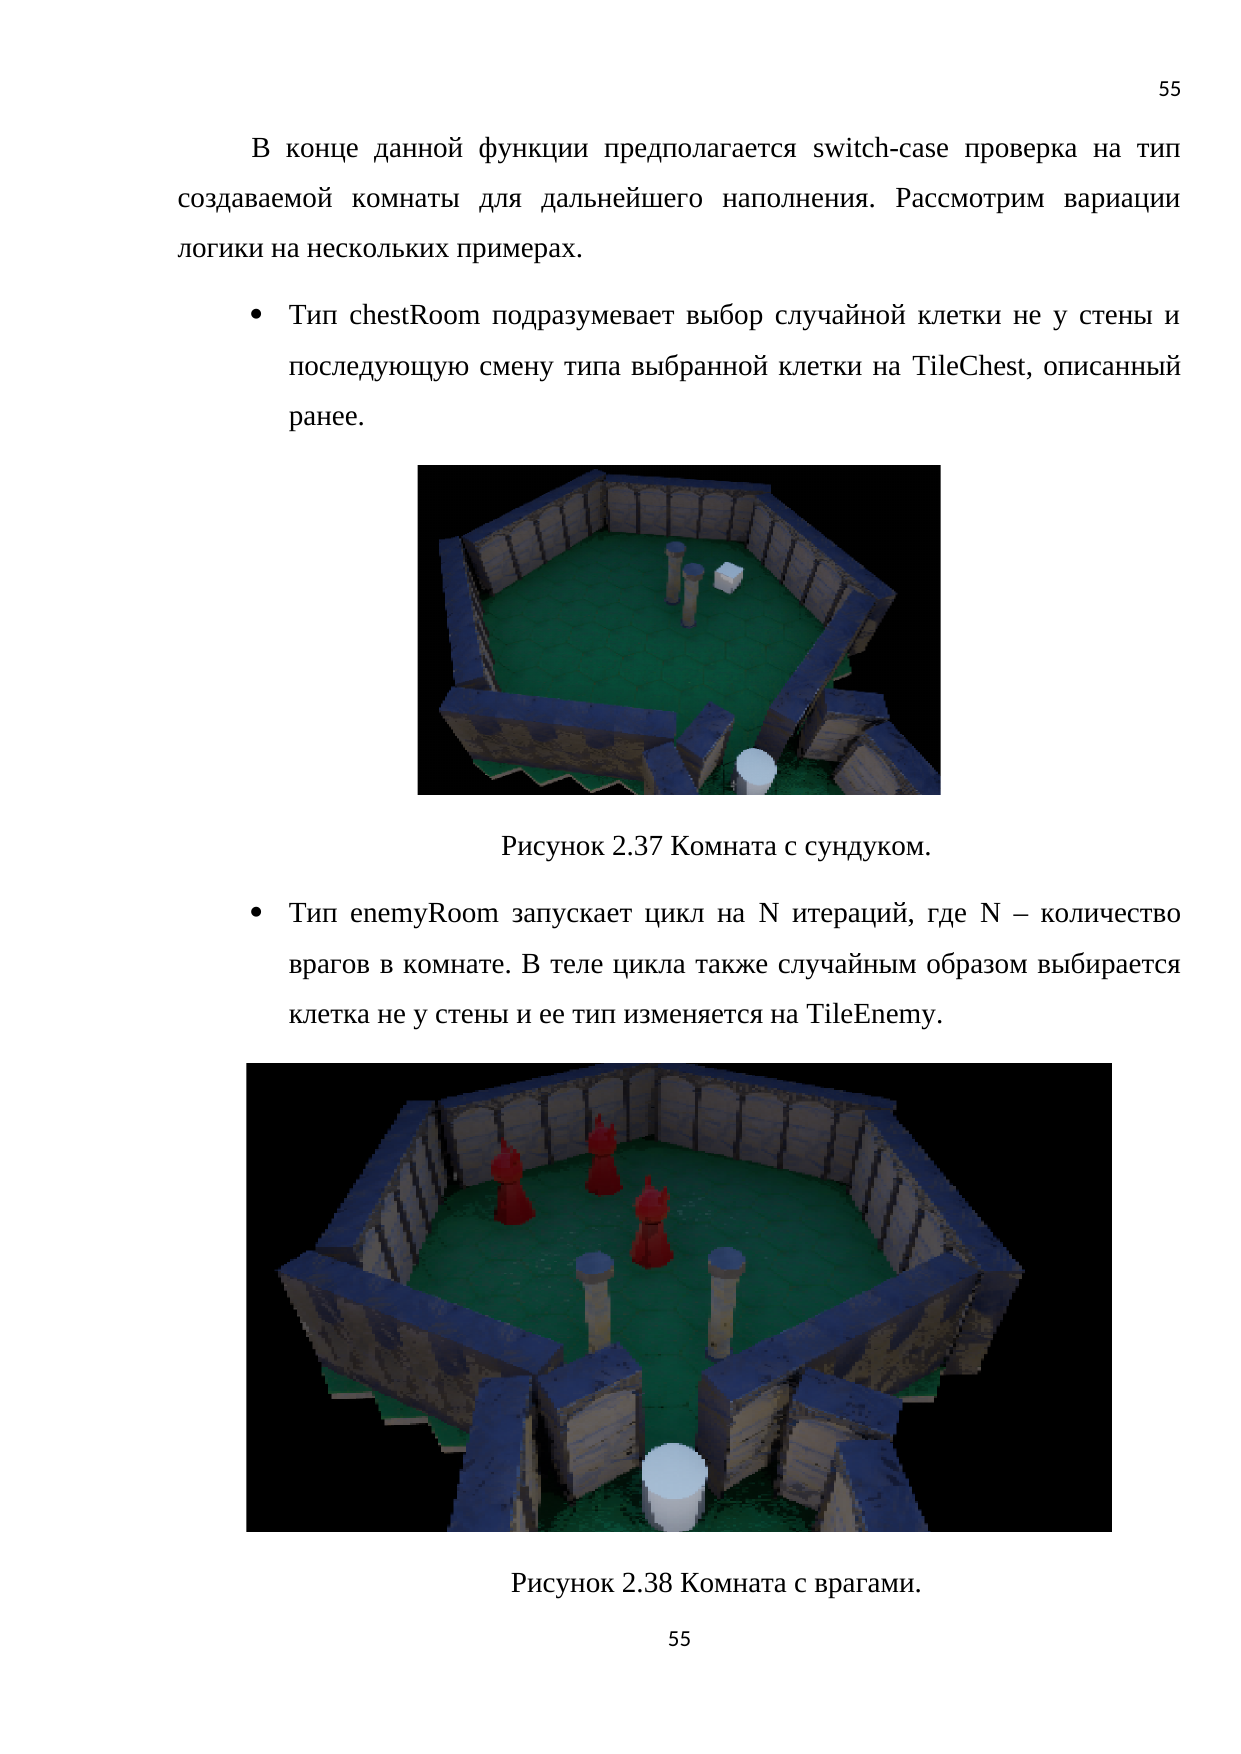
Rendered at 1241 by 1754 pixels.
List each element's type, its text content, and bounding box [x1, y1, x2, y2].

picture [417, 465, 941, 795]
picture [246, 1063, 1112, 1532]
text В конце данной функции предполагается switch-case проверка на тип создаваемой комнаты для дальнейшего наполнения. Рассмотрим вариации логики на нескольких примерах. [177, 130, 1181, 264]
list Тип chestRoom подразумевает выбор случайной клетки не у стены и последующую смену типа выбранной клетки на TileChest, описанный ранее. [251, 297, 1181, 432]
list Тип enemyRoom запускает цикл на N итераций, где N – количество врагов в комнате. В теле цикла также случайным образом выбирается клетка не у стены и ее тип изменяется на TileEnemy. [251, 895, 1181, 1029]
